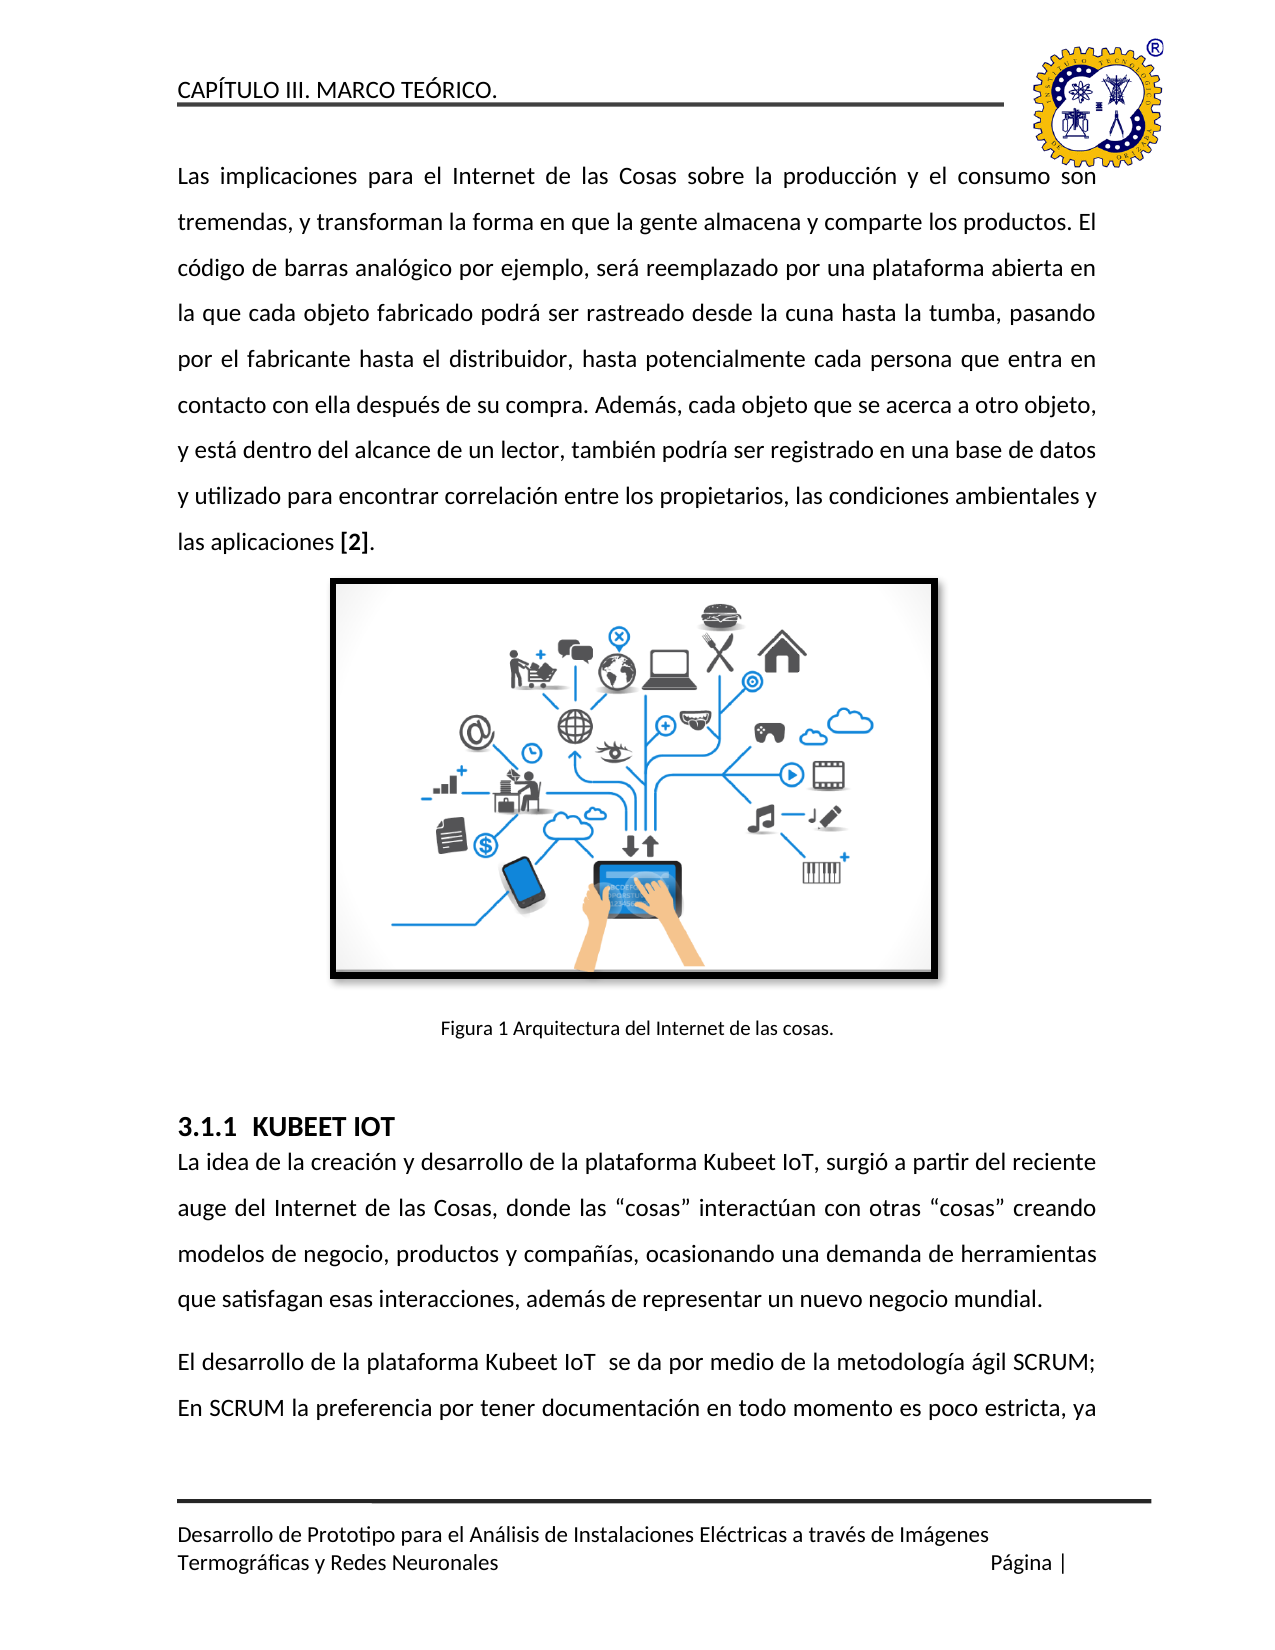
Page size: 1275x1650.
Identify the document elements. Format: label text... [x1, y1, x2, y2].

text La idea de la creación y desarrollo de la plataforma Kubeet IoT, surgió a partir del reciente auge del Internet de las Cosas, donde las “cosas” interactúan con otras “cosas” creando modelos de negocio, productos y compañías, ocasionando una demanda de herramientas que satisfagan esas interacciones, además de representar un nuevo negocio mundial. [177, 1146, 1098, 1314]
picture [1032, 34, 1164, 169]
subtitle KUBEET IOT [177, 1108, 1098, 1143]
picture [336, 584, 931, 972]
text Las implicaciones para el Internet de las Cosas sobre la producción y el consumo son tremendas, y transforman la forma en que la gente almacena y comparte los productos. El código de barras analógico por ejemplo, será reemplazado por una plataforma abierta en la que cada objeto fabricado podrá ser rastreado desde la cuna hasta la tumba, pasando por el fabricante hasta el distribuidor, hasta potencialmente cada persona que entra en contacto con ella después de su compra. Además, cada objeto que se acerca a otro objeto, y está dentro del alcance de un lector, también podría ser registrado en una base de datos y utilizado para encontrar correlación entre los propietarios, las condiciones ambientales y las aplicaciones [2]. [177, 160, 1098, 557]
text Figura 1 Arquitectura del Internet de las cosas. [177, 1015, 1098, 1040]
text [177, 1346, 1098, 1422]
